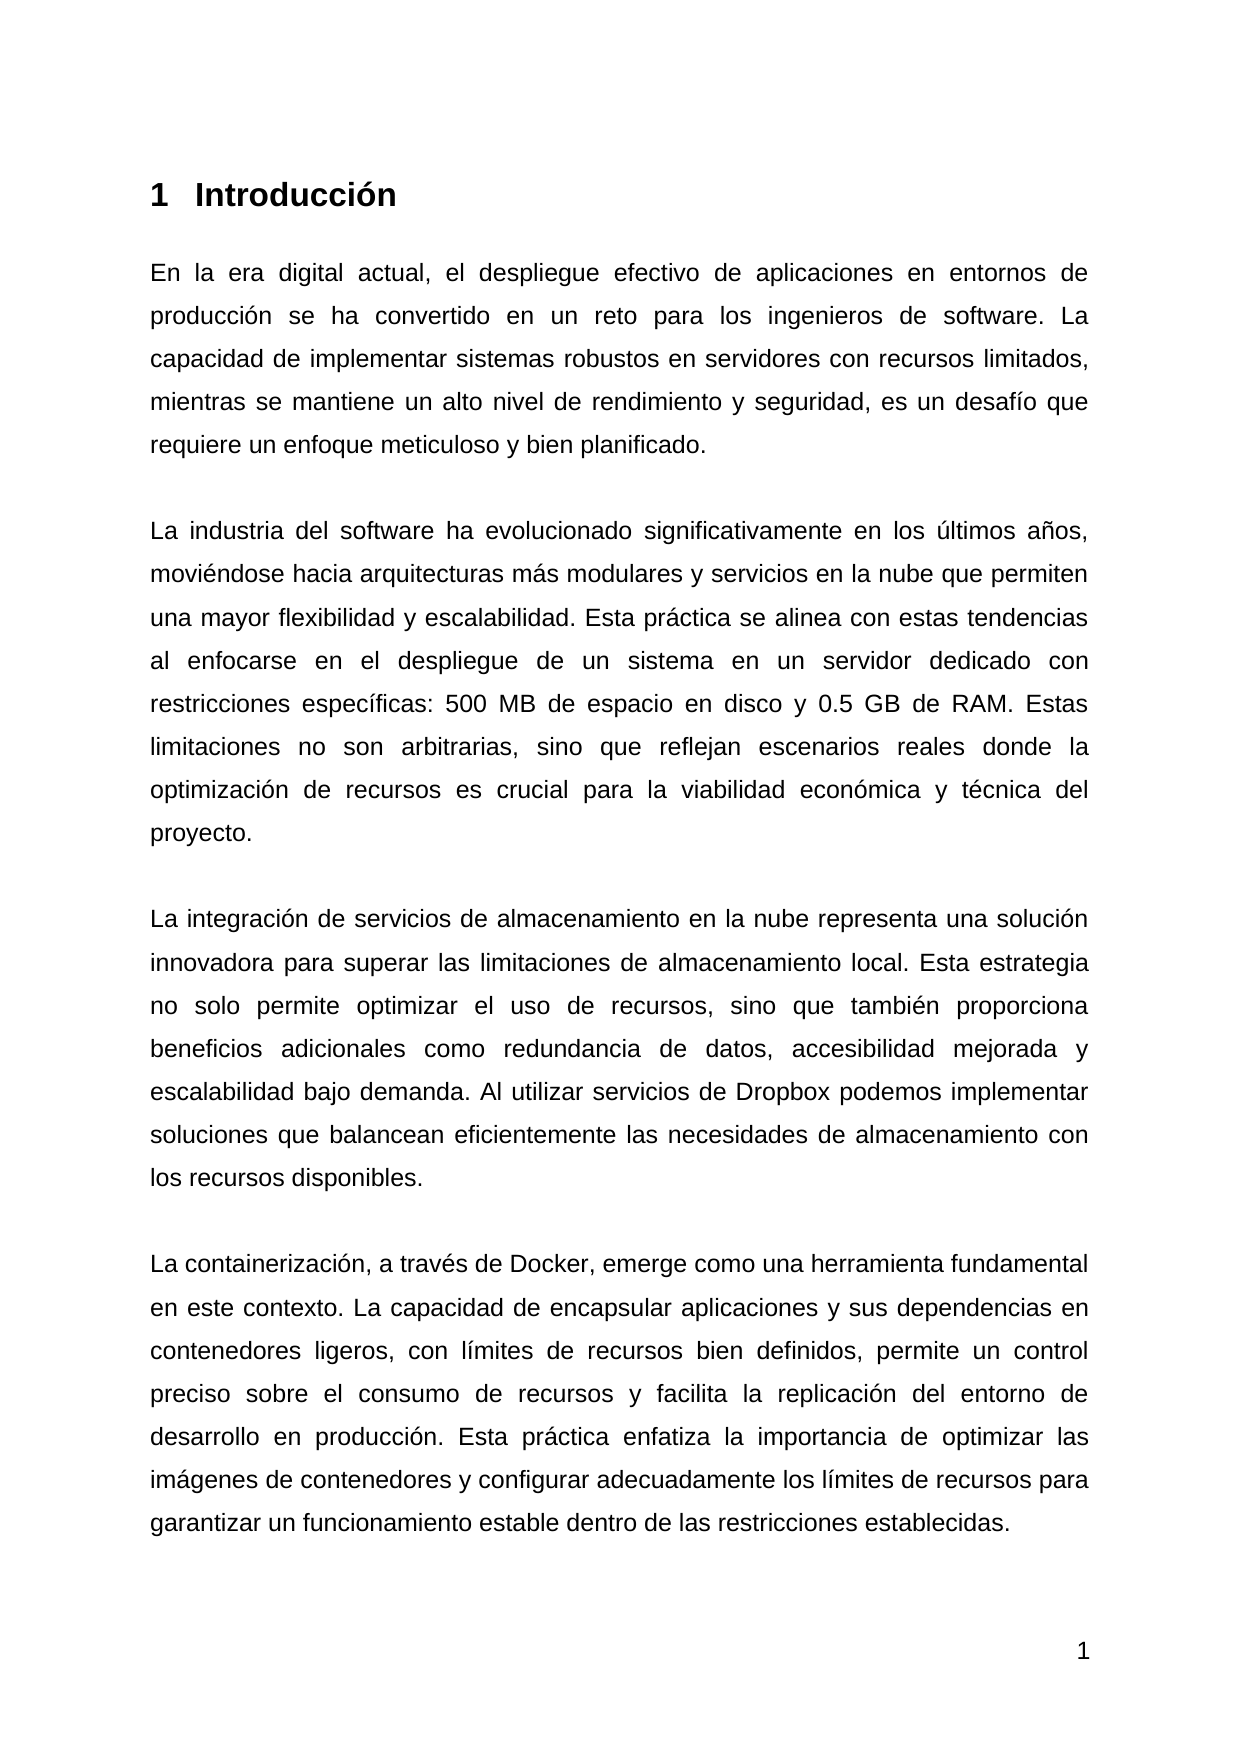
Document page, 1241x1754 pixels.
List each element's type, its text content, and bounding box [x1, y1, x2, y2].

text En la era digital actual, el despliegue efectivo de aplicaciones en entornos de producción se ha convertido en un reto para los ingenieros de software. La capacidad de implementar sistemas robustos en servidores con recursos limitados, mientras se mantiene un alto nivel de rendimiento y seguridad, es un desafío que requiere un enfoque meticuloso y bien planificado. [150, 258, 1090, 459]
subtitle Introducción [150, 175, 1090, 213]
text La industria del software ha evolucionado significativamente en los últimos años, moviéndose hacia arquitecturas más modulares y servicios en la nube que permiten una mayor flexibilidad y escalabilidad. Esta práctica se alinea con estas tendencias al enfocarse en el despliegue de un sistema en un servidor dedicado con restricciones específicas: 500 MB de espacio en disco y 0.5 GB de RAM. Estas limitaciones no son arbitrarias, sino que reflejan escenarios reales donde la optimización de recursos es crucial para la viabilidad económica y técnica del proyecto. [150, 516, 1090, 847]
text La integración de servicios de almacenamiento en la nube representa una solución innovadora para superar las limitaciones de almacenamiento local. Esta estrategia no solo permite optimizar el uso de recursos, sino que también proporciona beneficios adicionales como redundancia de datos, accesibilidad mejorada y escalabilidad bajo demanda. Al utilizar servicios de Dropbox podemos implementar soluciones que balancean eficientemente las necesidades de almacenamiento con los recursos disponibles. [150, 904, 1090, 1192]
text La containerización, a través de Docker, emerge como una herramienta fundamental en este contexto. La capacidad de encapsular aplicaciones y sus dependencias en contenedores ligeros, con límites de recursos bien definidos, permite un control preciso sobre el consumo de recursos y facilita la replicación del entorno de desarrollo en producción. Esta práctica enfatiza la importancia de optimizar las imágenes de contenedores y configurar adecuadamente los límites de recursos para garantizar un funcionamiento estable dentro de las restricciones establecidas. [150, 1249, 1090, 1537]
